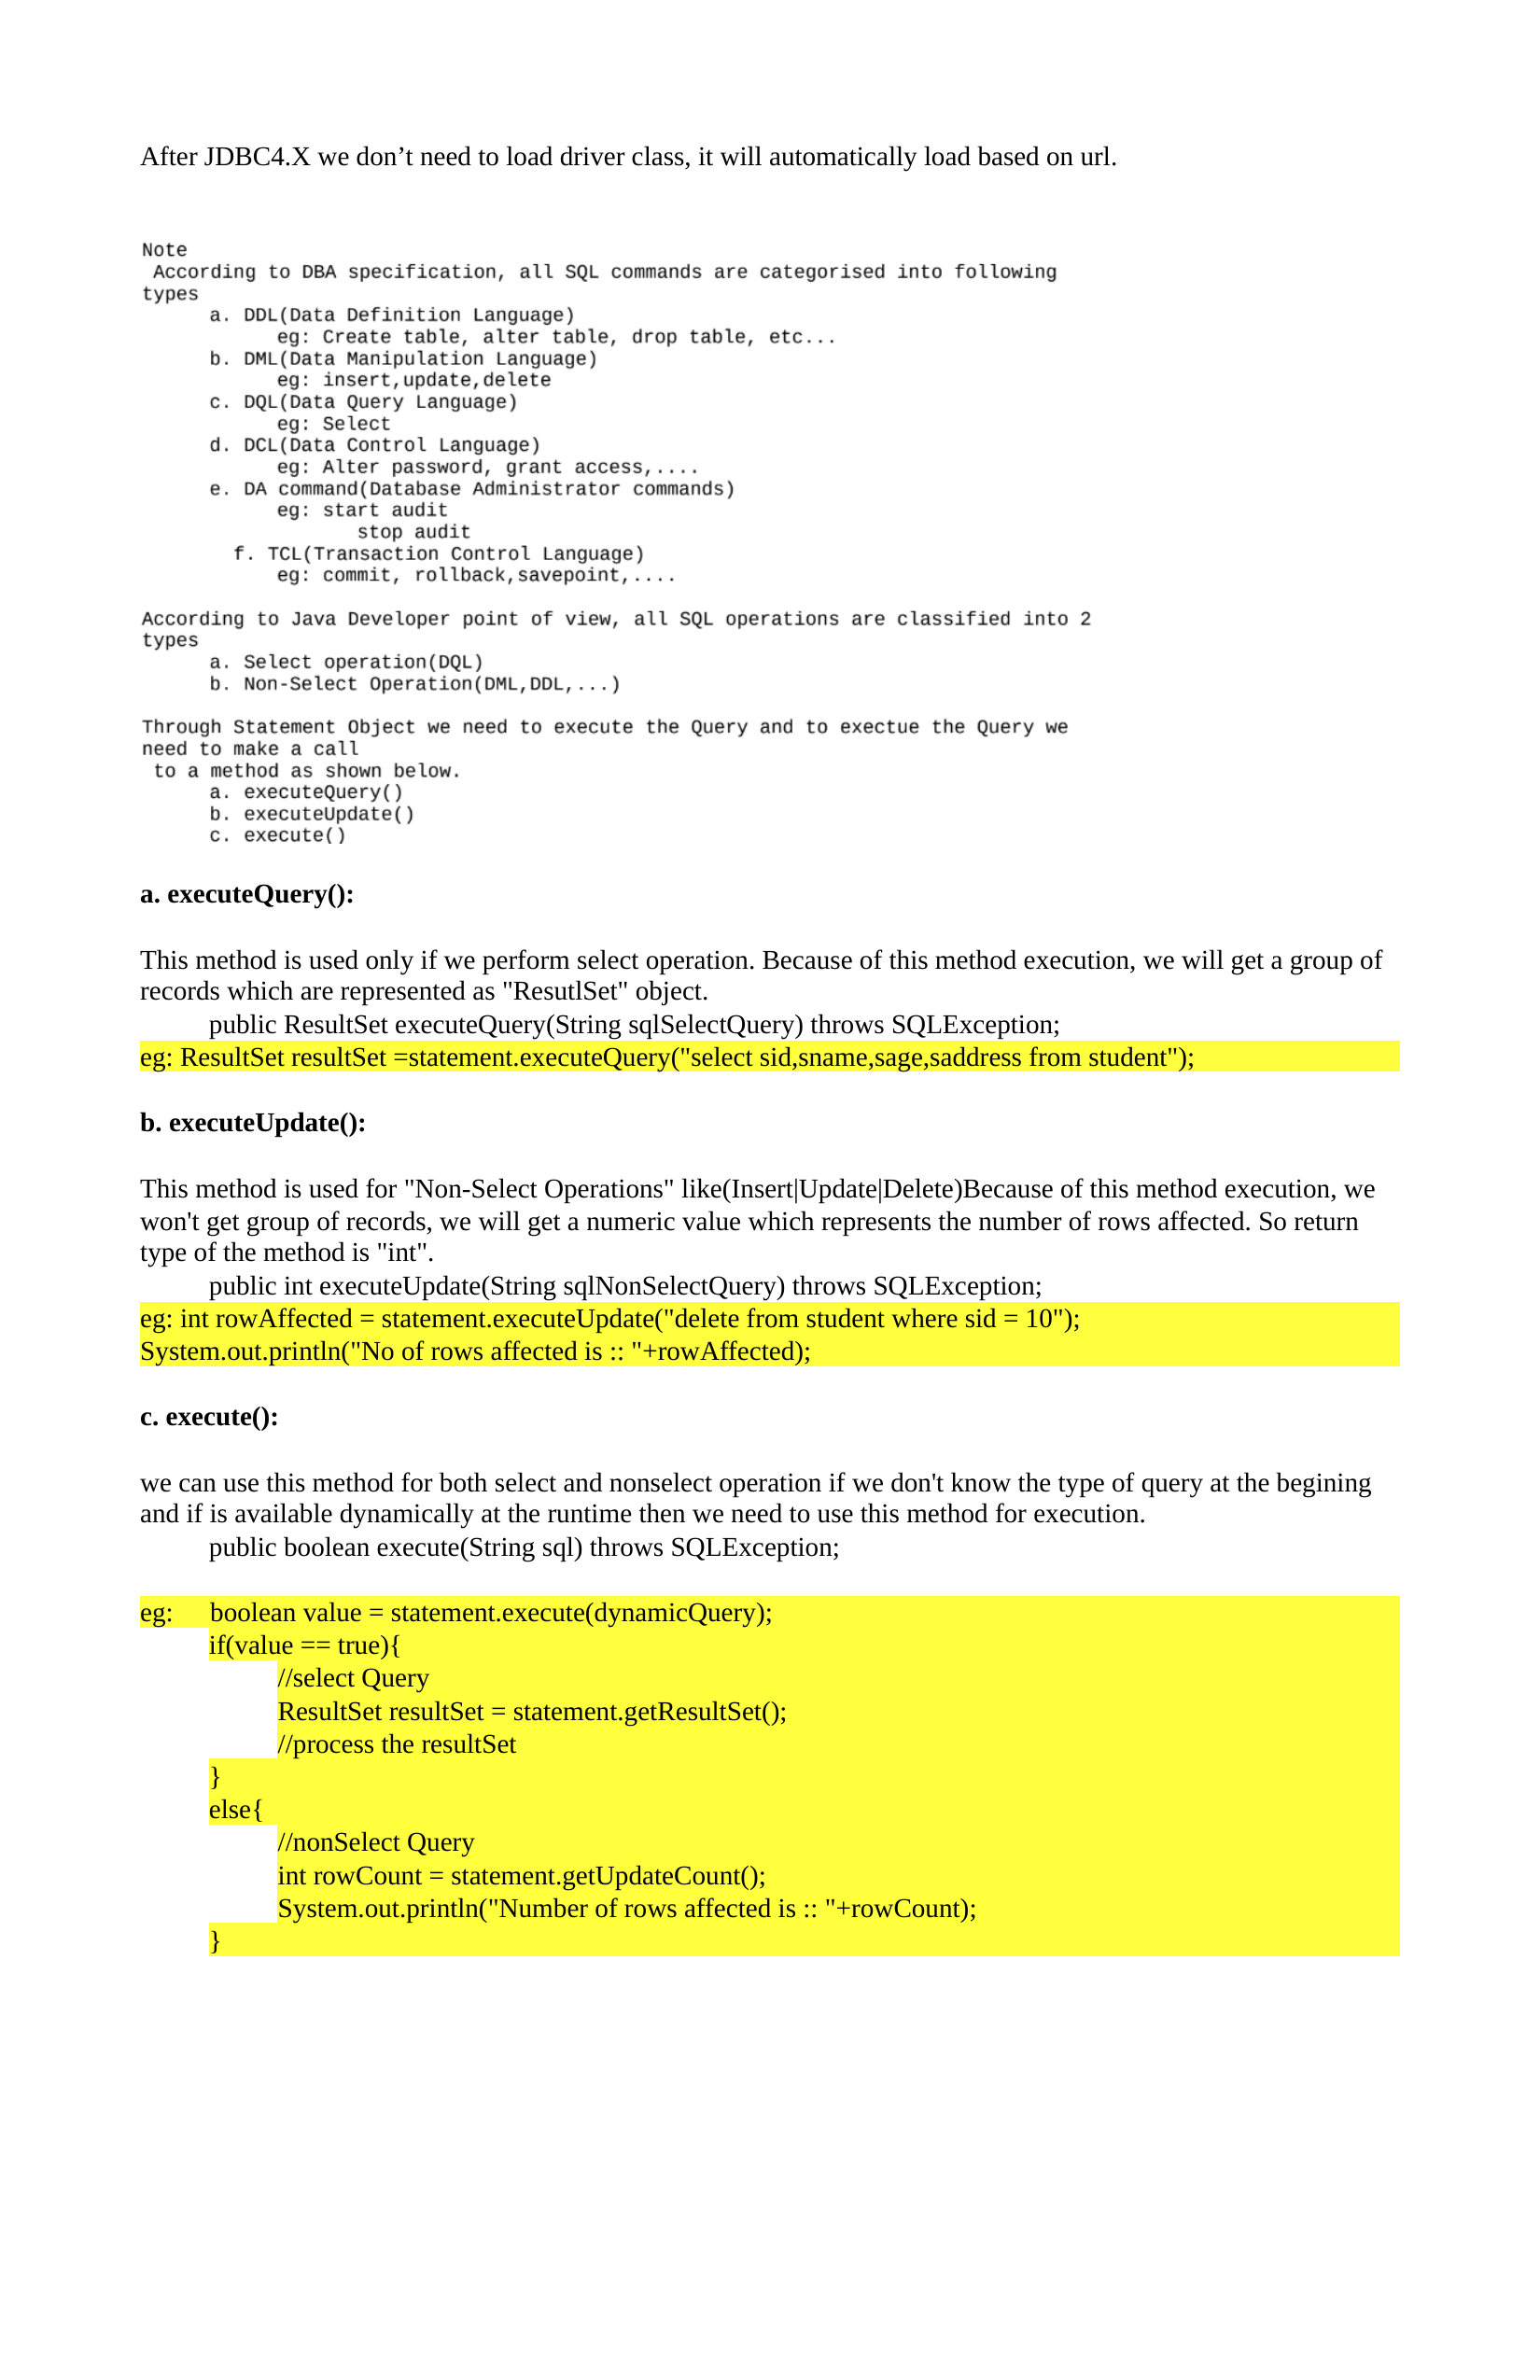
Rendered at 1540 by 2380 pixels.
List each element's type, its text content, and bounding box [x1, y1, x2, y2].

text a. executeQuery(): [140, 878, 1400, 909]
text b. executeUpdate(): [140, 1106, 1400, 1138]
text //nonSelect Query [277, 1827, 1400, 1857]
text } [209, 1760, 1400, 1792]
text won't get group of records, we will get a numeric value which represents the number of rows affected. So return type of the method is "int". [140, 1205, 1400, 1267]
text eg: ResultSet resultSet =statement.executeQuery("select sid,sname,sage,saddress from student"); [140, 1041, 1400, 1071]
picture [140, 231, 1096, 844]
text System.out.println("No of rows affected is :: "+rowAffected); [140, 1335, 1400, 1366]
text else{ [209, 1793, 1400, 1825]
text c. execute(): [140, 1401, 1400, 1432]
text //select Query [277, 1662, 1400, 1693]
text ResultSet resultSet = statement.getResultSet(); [277, 1695, 1400, 1726]
text After JDBC4.X we don’t need to load driver class, it will automatically load based on url. [140, 140, 1400, 171]
text public boolean execute(String sql) throws SQLException; [140, 1531, 1400, 1561]
text This method is used for "Non-Select Operations" like(Insert|Update|Delete)Because of this method execution, we [140, 1172, 1400, 1203]
text we can use this method for both select and nonselect operation if we don't know the type of query at the begining and if is available dynamically at the runtime then we need to use this method for execution. [140, 1466, 1400, 1529]
text System.out.println("Number of rows affected is :: "+rowCount); [277, 1892, 1400, 1924]
text This method is used only if we perform select operation. Because of this method execution, we will get a group of records which are represented as "ResutlSet" object. [140, 944, 1400, 1006]
text public ResultSet executeQuery(String sqlSelectQuery) throws SQLException; [140, 1008, 1400, 1039]
text eg: int rowAffected = statement.executeUpdate("delete from student where sid = 10"); [140, 1302, 1400, 1333]
text } [209, 1925, 1400, 1956]
text if(value == true){ [209, 1629, 1400, 1660]
text //process the resultSet [277, 1728, 1400, 1758]
text eg: boolean value = statement.execute(dynamicQuery); [140, 1596, 1400, 1628]
text public int executeUpdate(String sqlNonSelectQuery) throws SQLException; [140, 1269, 1400, 1300]
text int rowCount = statement.getUpdateCount(); [277, 1859, 1400, 1890]
